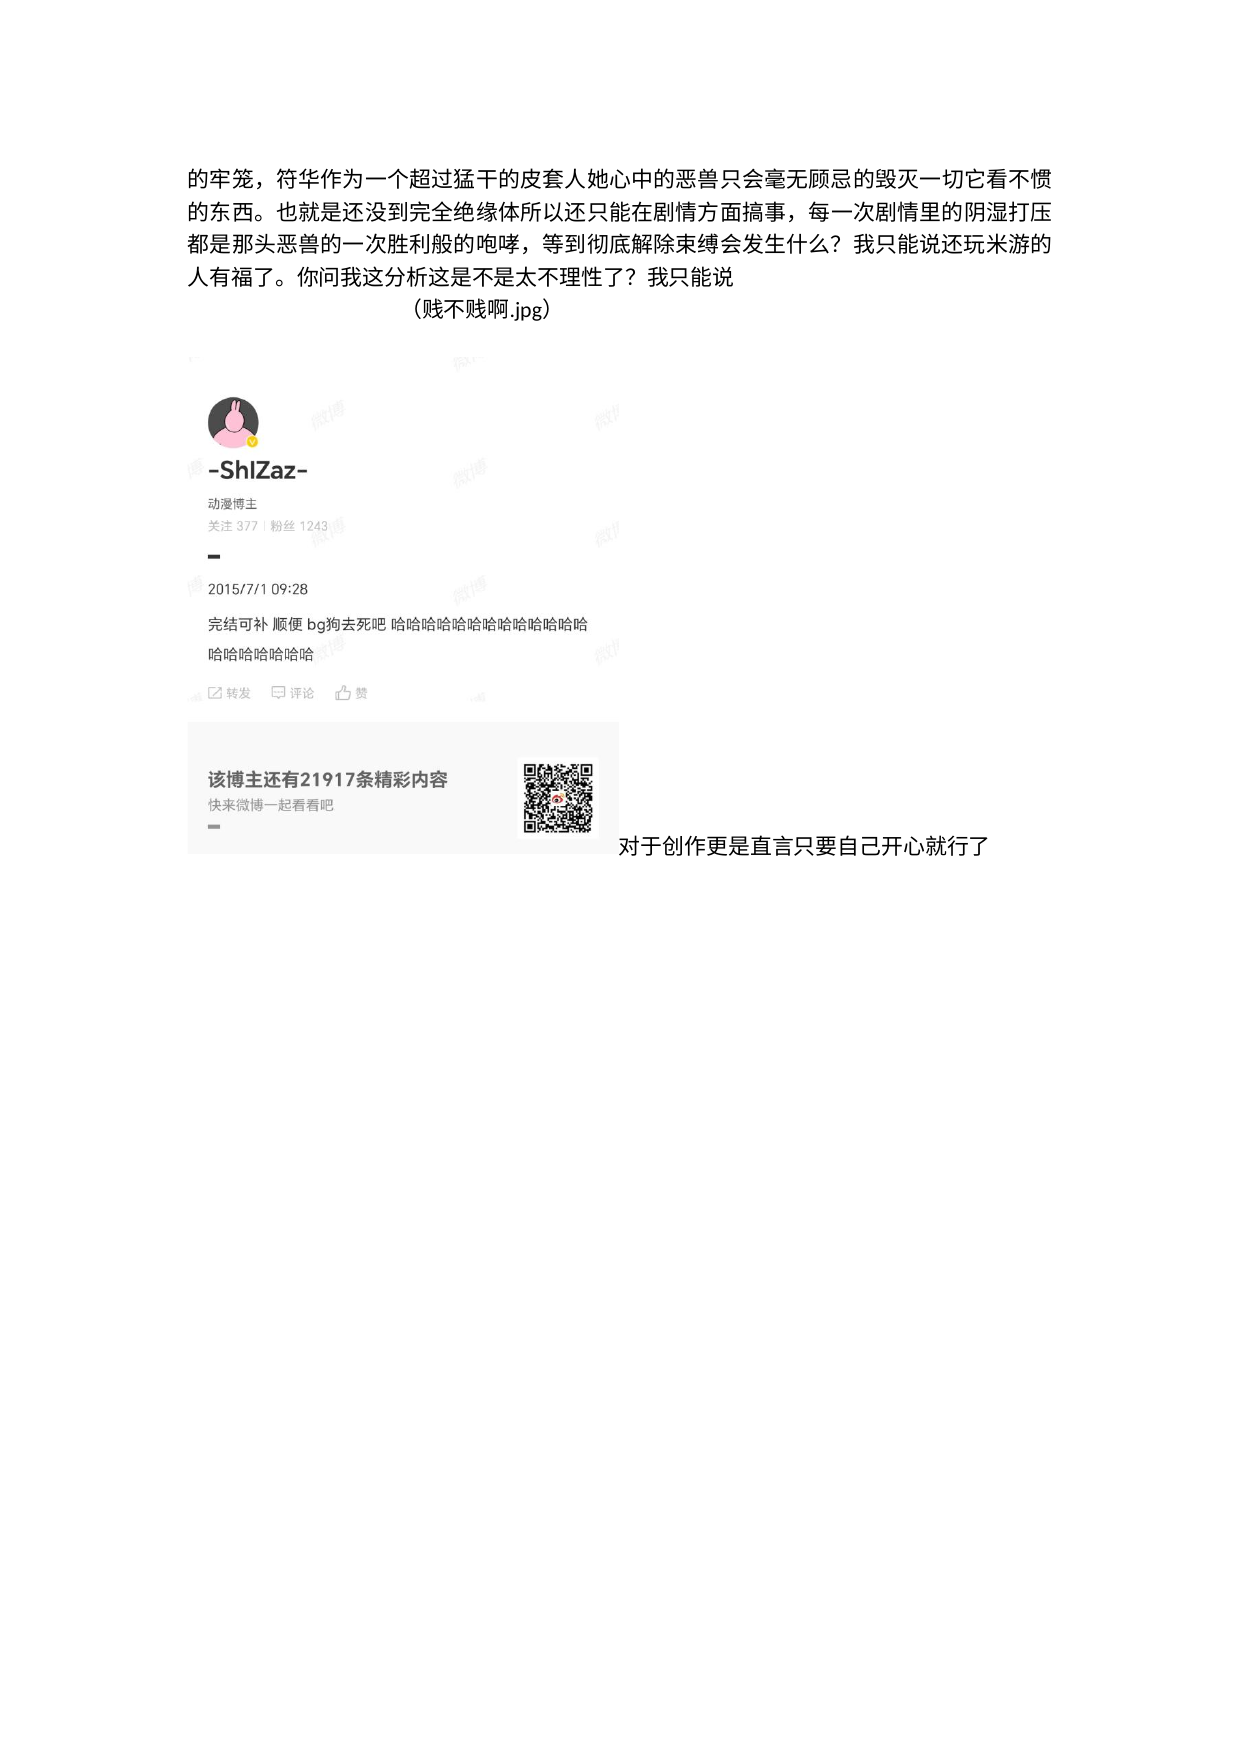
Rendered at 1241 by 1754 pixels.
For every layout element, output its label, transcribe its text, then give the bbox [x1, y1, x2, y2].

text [187, 162, 1053, 292]
text （贱不贱啊.jpg） [187, 292, 1053, 324]
picture [187, 357, 619, 854]
